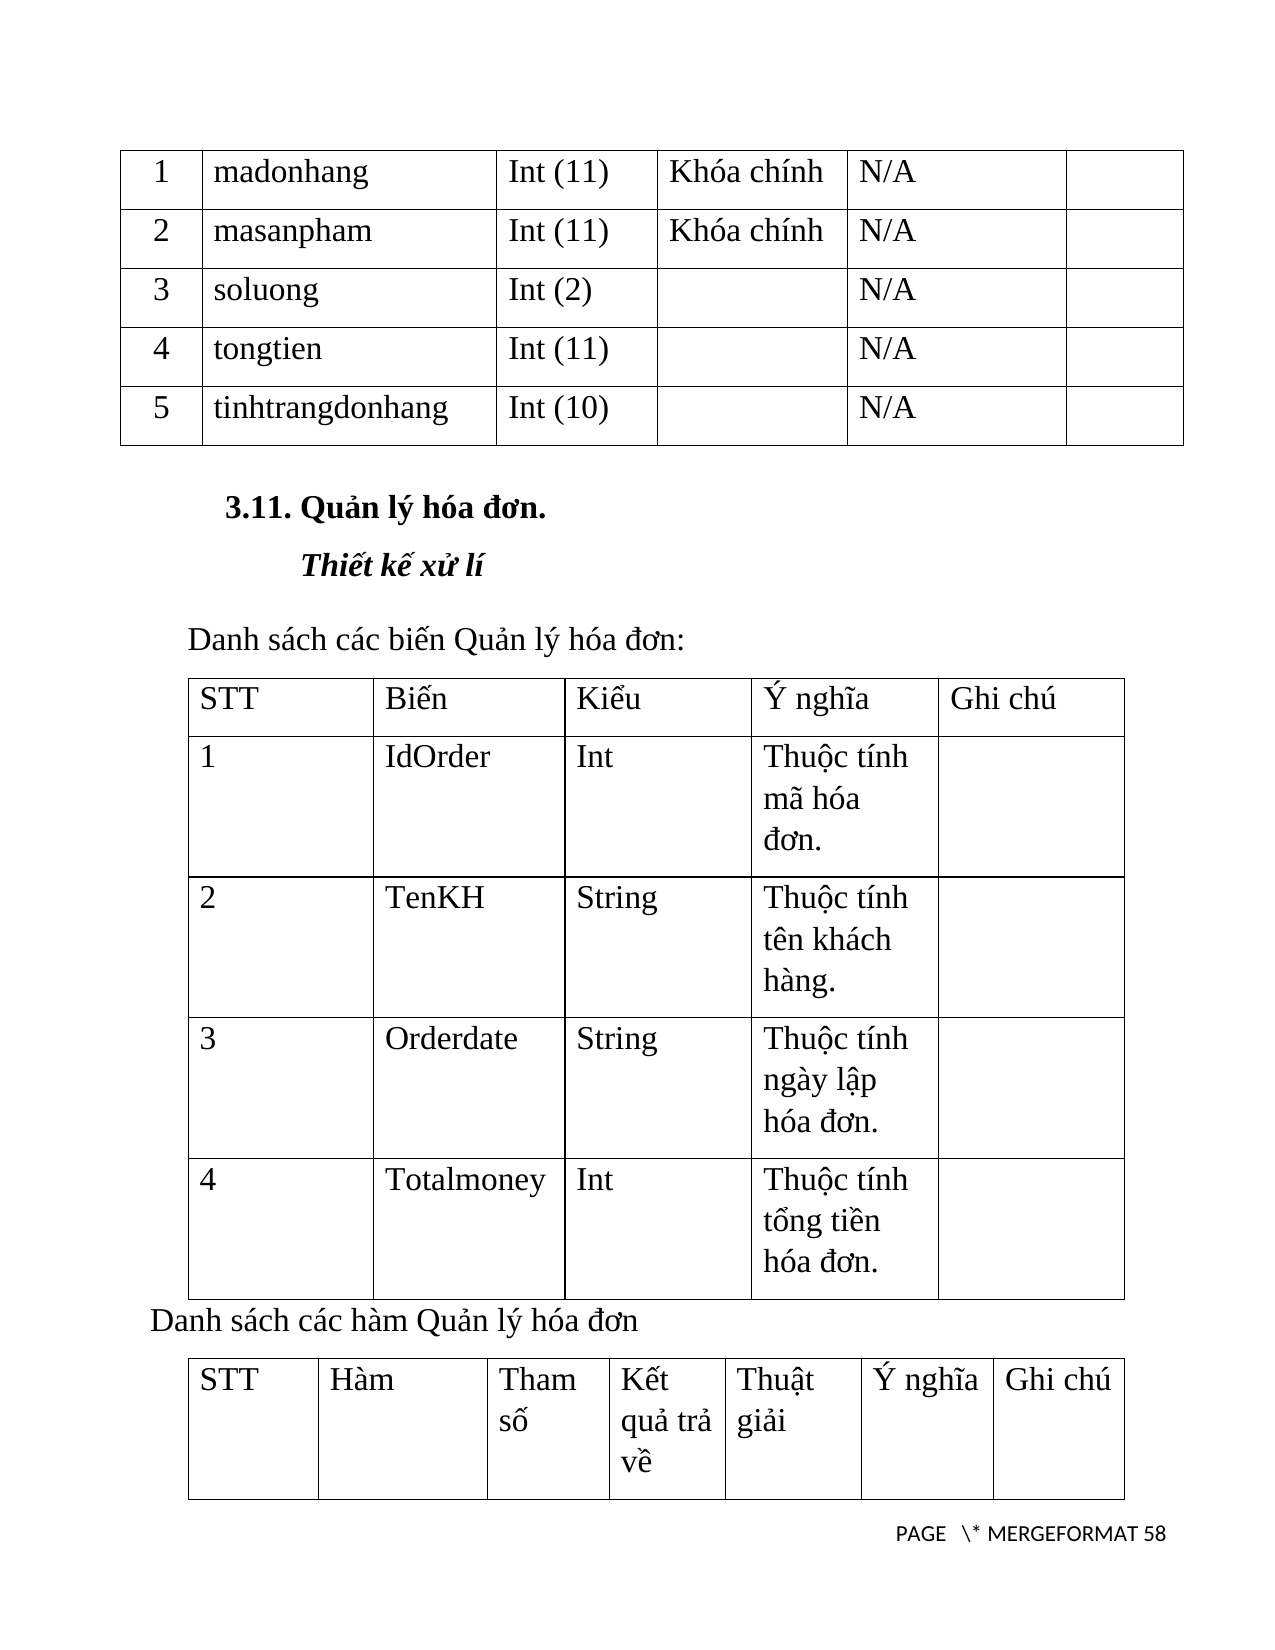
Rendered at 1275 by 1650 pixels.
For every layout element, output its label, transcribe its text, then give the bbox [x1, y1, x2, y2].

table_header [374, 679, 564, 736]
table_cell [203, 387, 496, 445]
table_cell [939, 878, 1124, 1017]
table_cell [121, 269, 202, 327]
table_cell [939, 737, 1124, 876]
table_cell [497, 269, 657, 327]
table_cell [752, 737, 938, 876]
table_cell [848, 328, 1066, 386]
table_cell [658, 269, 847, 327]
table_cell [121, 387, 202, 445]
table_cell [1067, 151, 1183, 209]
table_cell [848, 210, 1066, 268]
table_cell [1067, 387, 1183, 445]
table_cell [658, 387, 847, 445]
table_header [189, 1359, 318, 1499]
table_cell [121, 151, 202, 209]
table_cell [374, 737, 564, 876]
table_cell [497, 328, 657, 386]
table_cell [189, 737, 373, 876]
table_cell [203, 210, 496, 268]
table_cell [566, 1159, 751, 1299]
list Thiết kế xử lí [300, 545, 1167, 583]
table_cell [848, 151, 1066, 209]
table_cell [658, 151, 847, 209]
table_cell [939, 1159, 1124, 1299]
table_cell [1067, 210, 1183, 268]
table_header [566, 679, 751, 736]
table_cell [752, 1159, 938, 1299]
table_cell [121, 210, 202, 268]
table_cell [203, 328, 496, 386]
text Danh sách các hàm Quản lý hóa đơn [150, 1300, 1167, 1338]
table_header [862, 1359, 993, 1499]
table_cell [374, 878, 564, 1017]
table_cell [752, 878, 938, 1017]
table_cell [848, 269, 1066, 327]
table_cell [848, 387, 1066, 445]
list Quản lý hóa đơn. [225, 488, 1167, 526]
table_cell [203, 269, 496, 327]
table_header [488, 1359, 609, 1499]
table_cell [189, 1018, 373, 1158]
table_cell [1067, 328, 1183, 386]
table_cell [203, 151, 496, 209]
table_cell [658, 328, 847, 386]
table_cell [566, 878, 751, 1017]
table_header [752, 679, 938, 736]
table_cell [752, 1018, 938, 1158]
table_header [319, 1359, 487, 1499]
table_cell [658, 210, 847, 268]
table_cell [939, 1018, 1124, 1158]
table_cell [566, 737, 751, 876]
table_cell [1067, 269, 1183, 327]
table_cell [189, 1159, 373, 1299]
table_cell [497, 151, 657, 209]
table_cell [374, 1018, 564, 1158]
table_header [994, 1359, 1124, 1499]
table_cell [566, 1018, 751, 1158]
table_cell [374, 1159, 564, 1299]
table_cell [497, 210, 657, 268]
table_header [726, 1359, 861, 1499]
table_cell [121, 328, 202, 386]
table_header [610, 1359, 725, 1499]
text Danh sách các biến Quản lý hóa đơn: [187, 619, 1167, 658]
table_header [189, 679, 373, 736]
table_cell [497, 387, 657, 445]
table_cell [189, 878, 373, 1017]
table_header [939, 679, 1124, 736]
